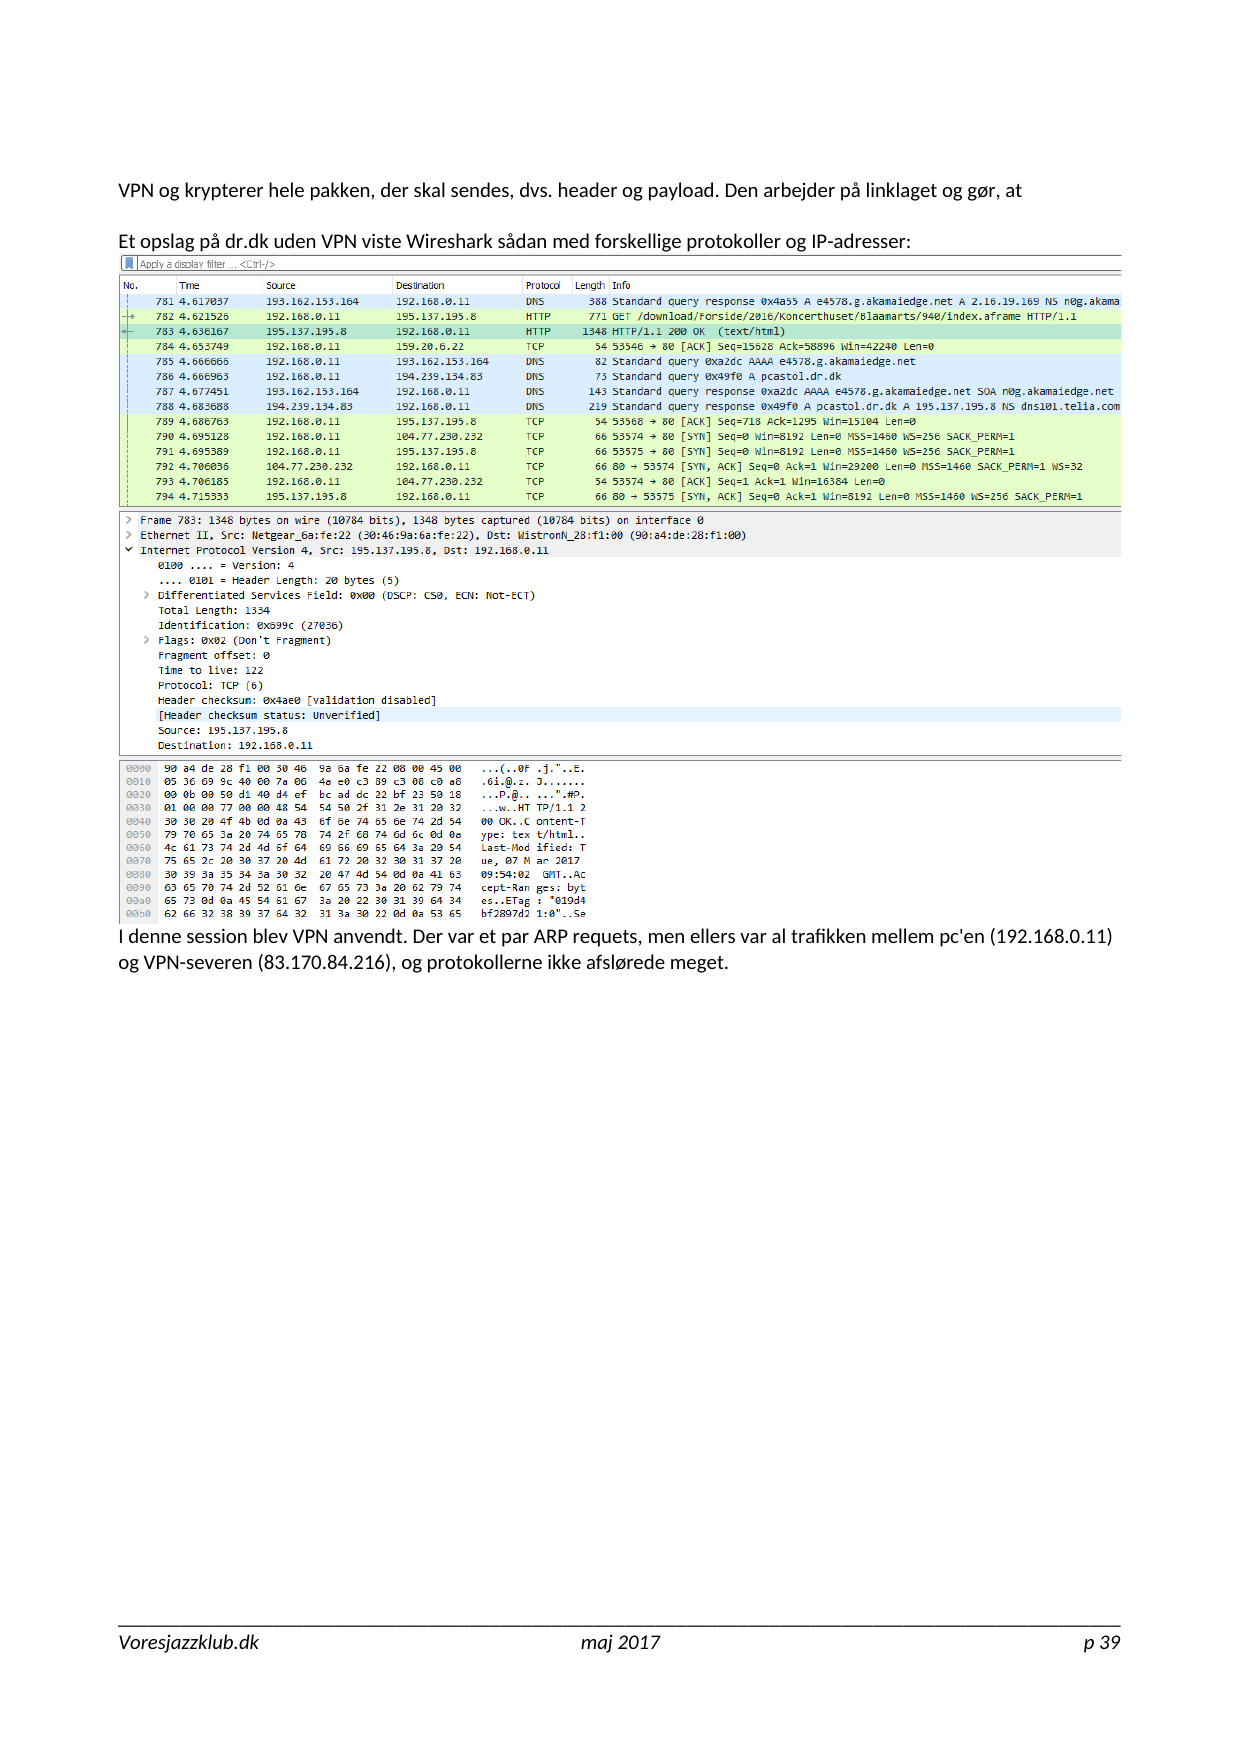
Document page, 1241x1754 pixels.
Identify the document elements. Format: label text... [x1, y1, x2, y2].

text I denne session blev VPN anvendt. Der var et par ARP requets, men ellers var al trafikken mellem pc'en (192.168.0.11) og VPN-severen (83.170.84.216), og protokollerne ikke afslørede meget. [118, 924, 1122, 974]
picture [118, 253, 1122, 924]
text VPN og krypterer hele pakken, der skal sendes, dvs. header og payload. Den arbejder på linklaget og gør, at [118, 177, 1122, 203]
text Et opslag på dr.dk uden VPN viste Wireshark sådan med forskellige protokoller og IP-adresser: [118, 228, 1122, 253]
